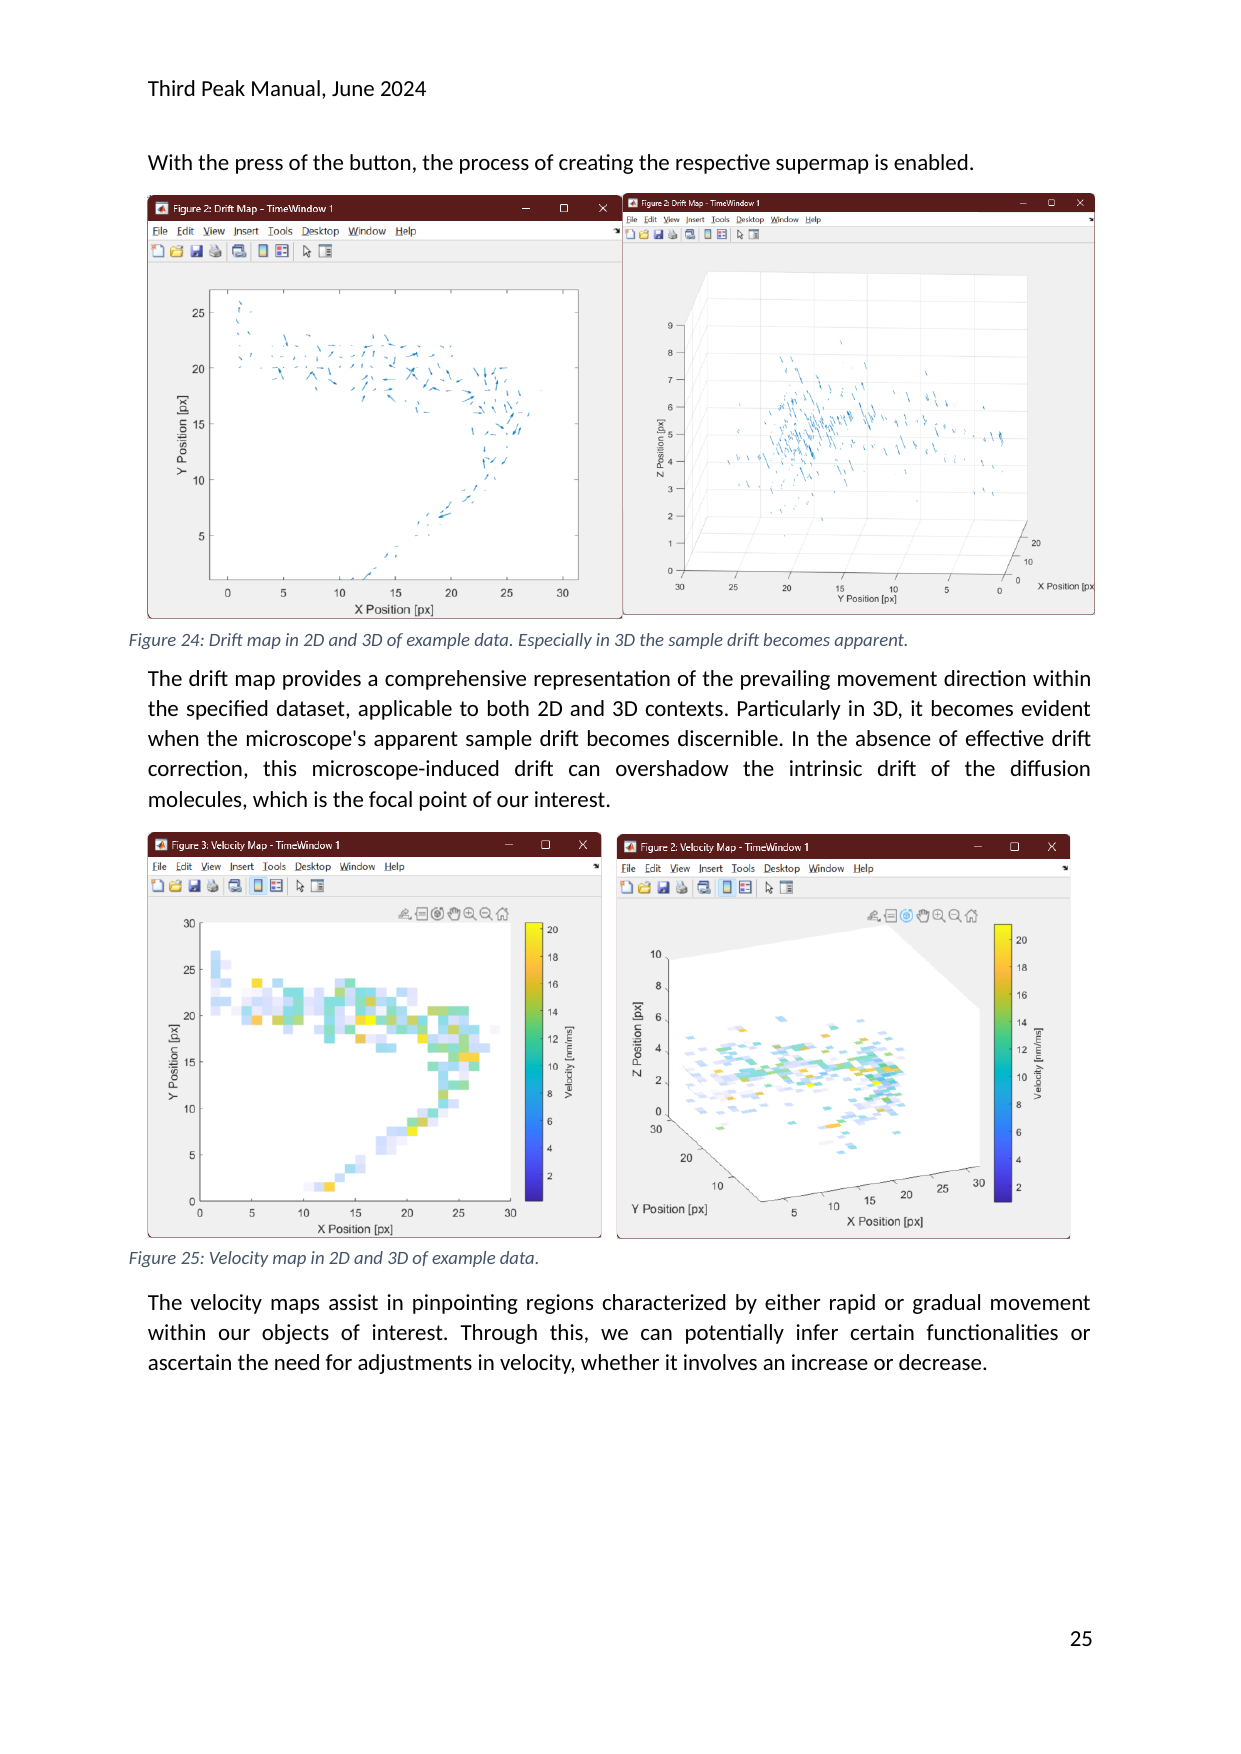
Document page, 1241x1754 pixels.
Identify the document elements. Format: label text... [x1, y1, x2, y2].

picture [147, 193, 1095, 619]
text With the press of the button, the process of creating the respective supermap is enabled. [148, 148, 1093, 176]
picture [616, 834, 1071, 1239]
picture [147, 832, 602, 1238]
text The drift map provides a comprehensive representation of the prevailing movement direction within the specified dataset, applicable to both 2D and 3D contexts. Particularly in 3D, it becomes evident when the microscope's apparent sample drift becomes discernible. In the absence of effective drift correction, this microscope-induced drift can overshadow the intrinsic drift of the diffusion molecules, which is the focal point of our interest. [148, 664, 1093, 813]
